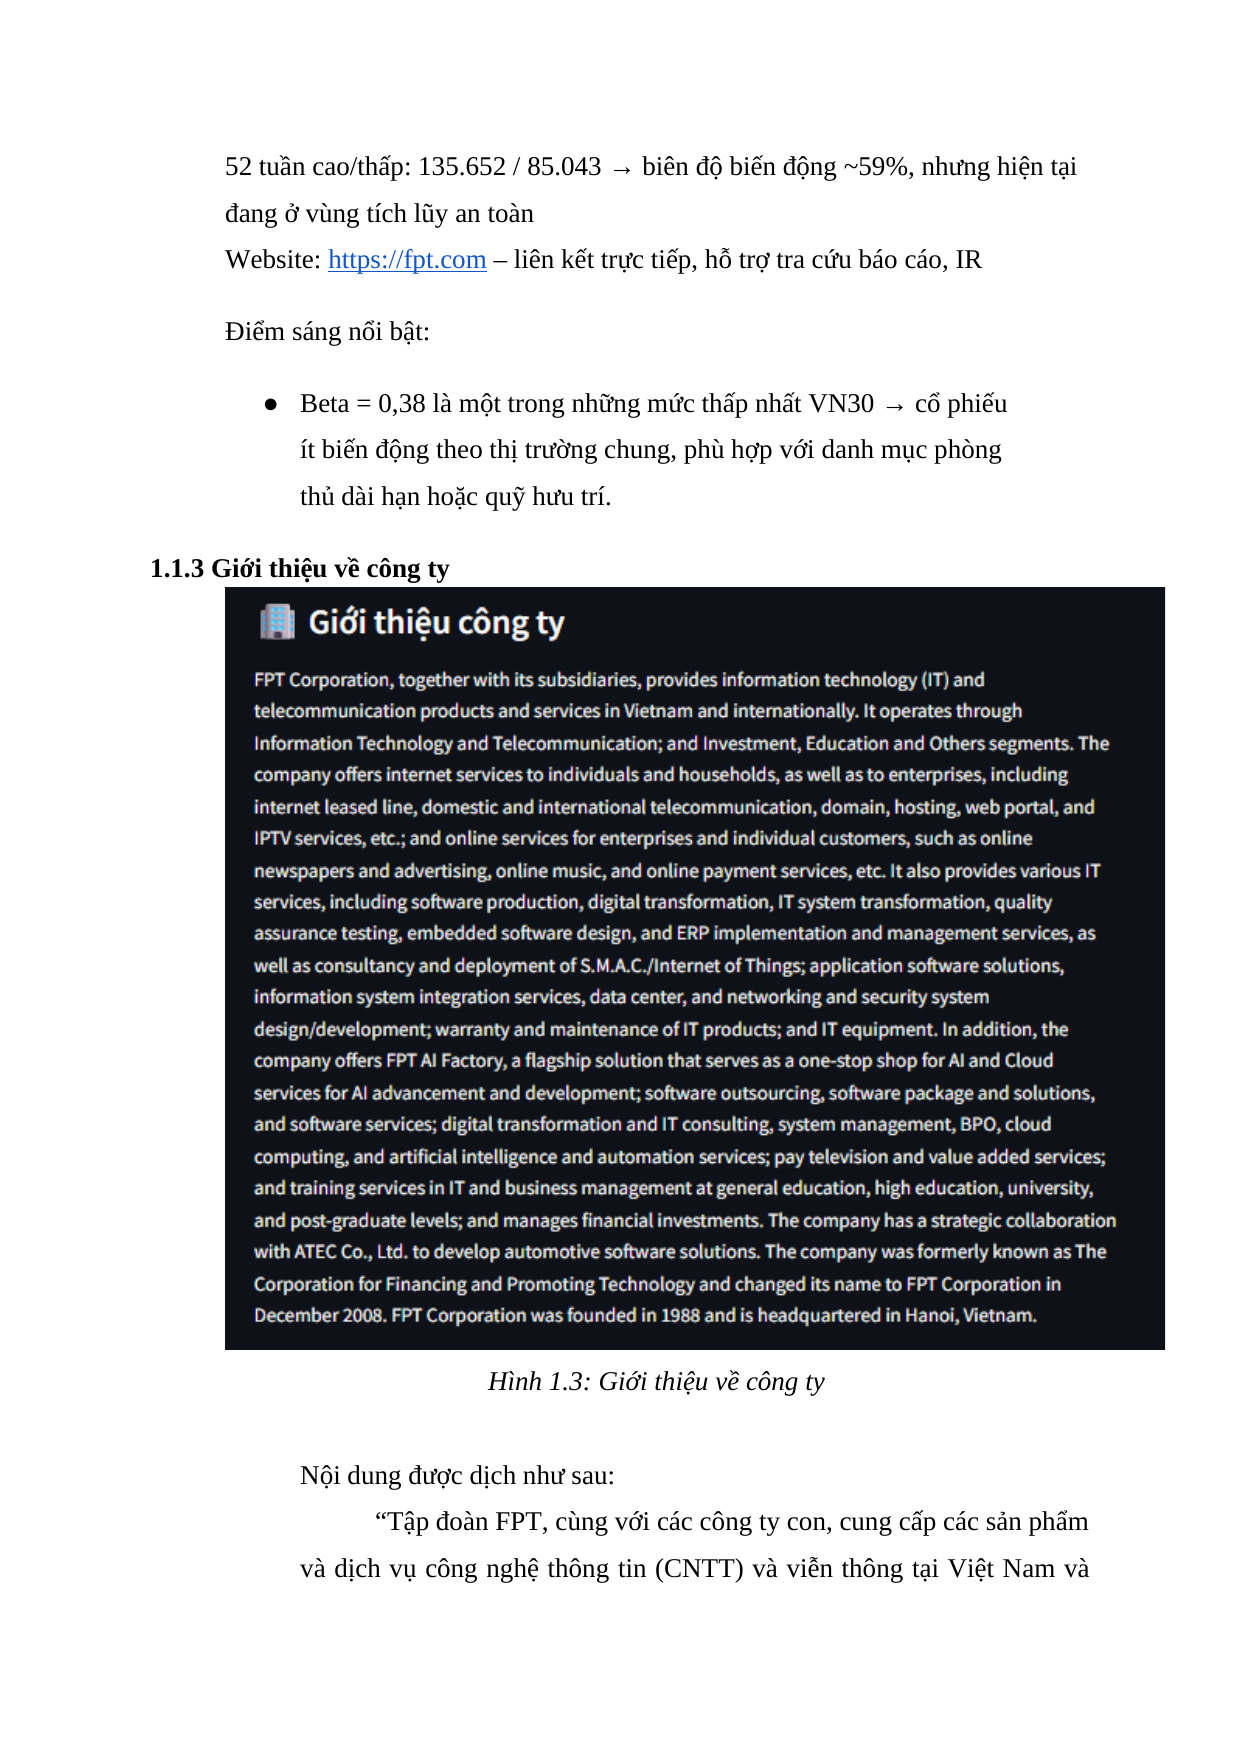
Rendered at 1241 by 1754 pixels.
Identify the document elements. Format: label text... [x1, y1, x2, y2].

text Điểm sáng nổi bật: [225, 315, 1090, 346]
text 52 tuần cao/thấp: 135.652 / 85.043 → biên độ biến động ~59%, nhưng hiện tại đang ở vùng tích lũy an toàn [225, 150, 1090, 228]
text Website: https://fpt.com – liên kết trực tiếp, hỗ trợ tra cứu báo cáo, IR [225, 243, 1090, 274]
list Beta = 0,38 là một trong những mức thấp nhất VN30 → cổ phiếu ít biến động theo thị trường chung, phù hợp với danh mục phòng thủ dài hạn hoặc quỹ hưu trí. [262, 387, 1028, 511]
text Nội dung được dịch như sau: [225, 1459, 1090, 1490]
picture [225, 587, 1166, 1350]
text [300, 1505, 1090, 1583]
text 1.1.3 Giới thiệu về công ty [150, 552, 1090, 583]
text Hình 1.3: Giới thiệu về công ty [225, 1365, 1090, 1397]
